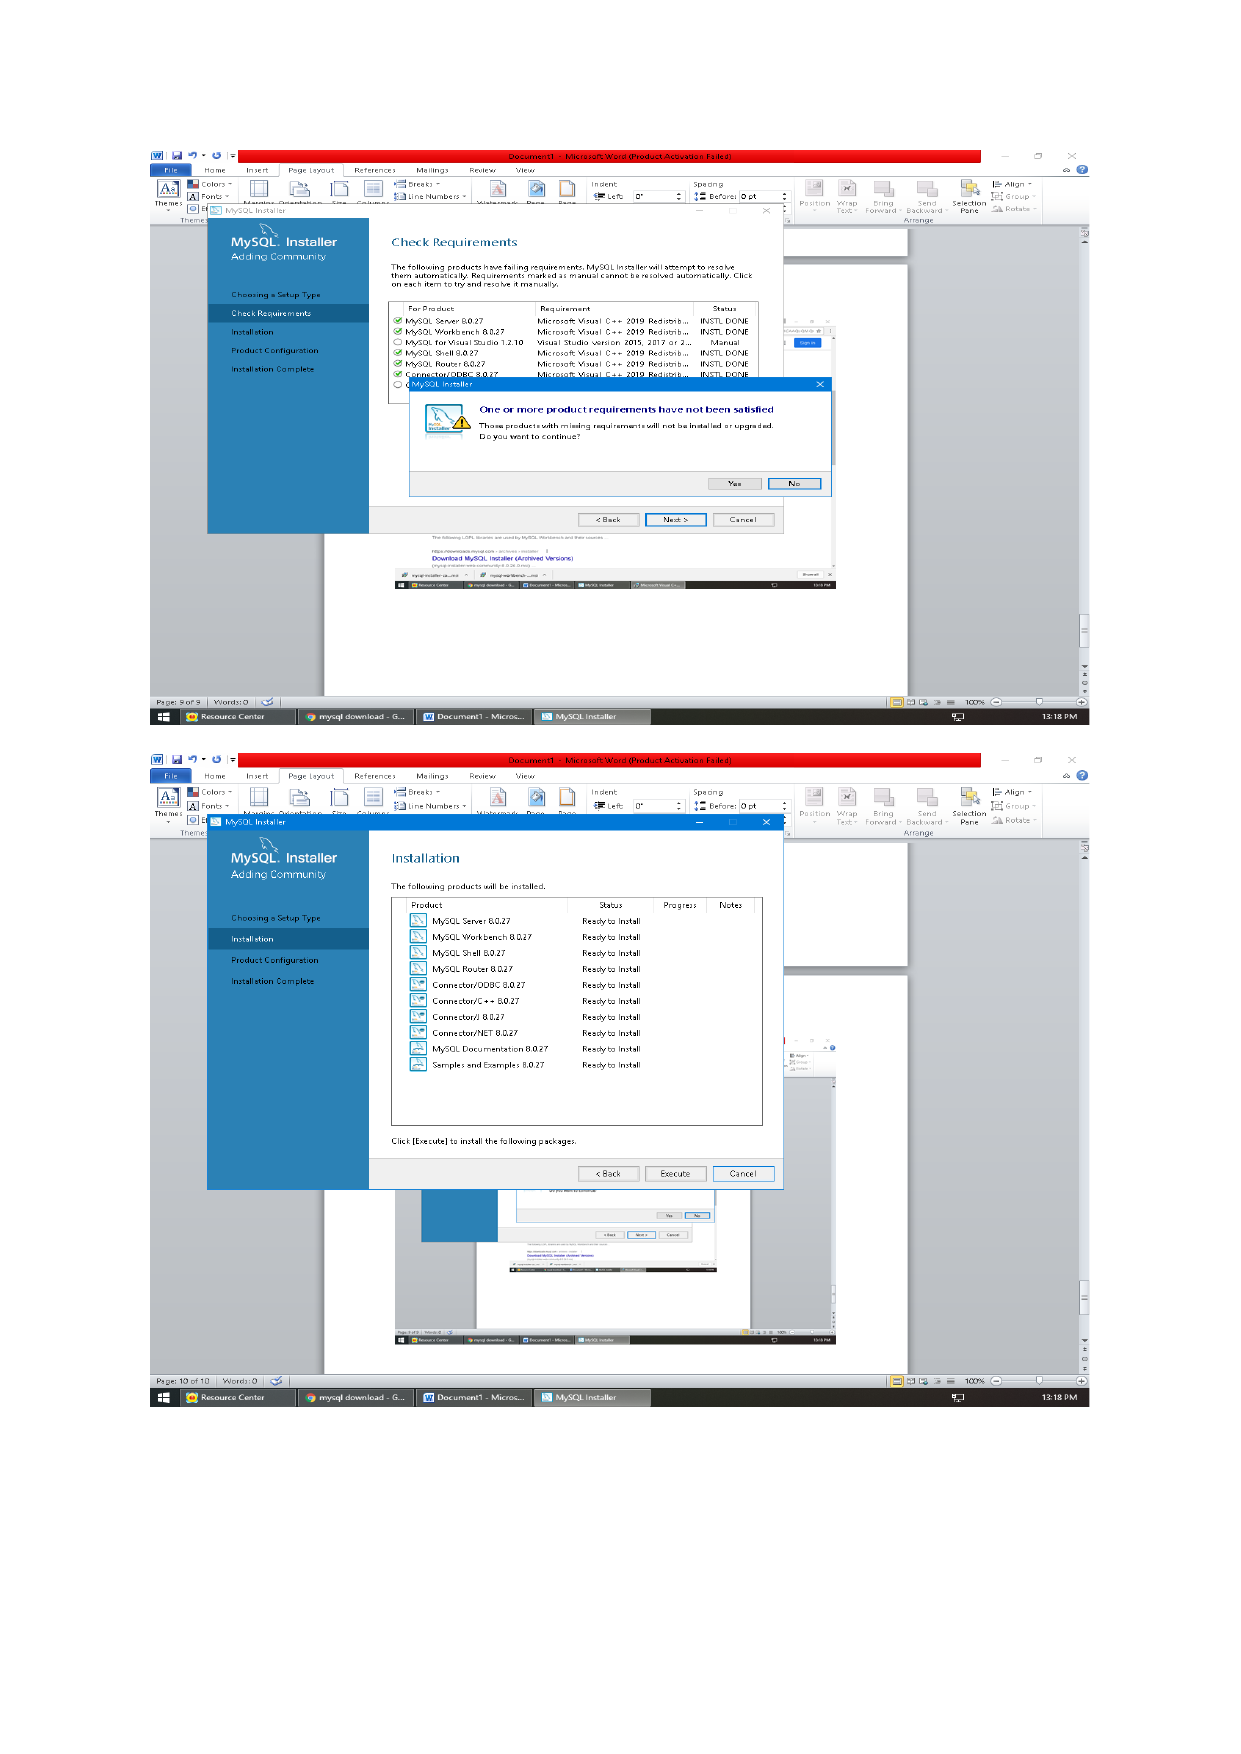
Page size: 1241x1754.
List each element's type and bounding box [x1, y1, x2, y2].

picture [150, 753, 1090, 1407]
picture [150, 150, 1090, 725]
